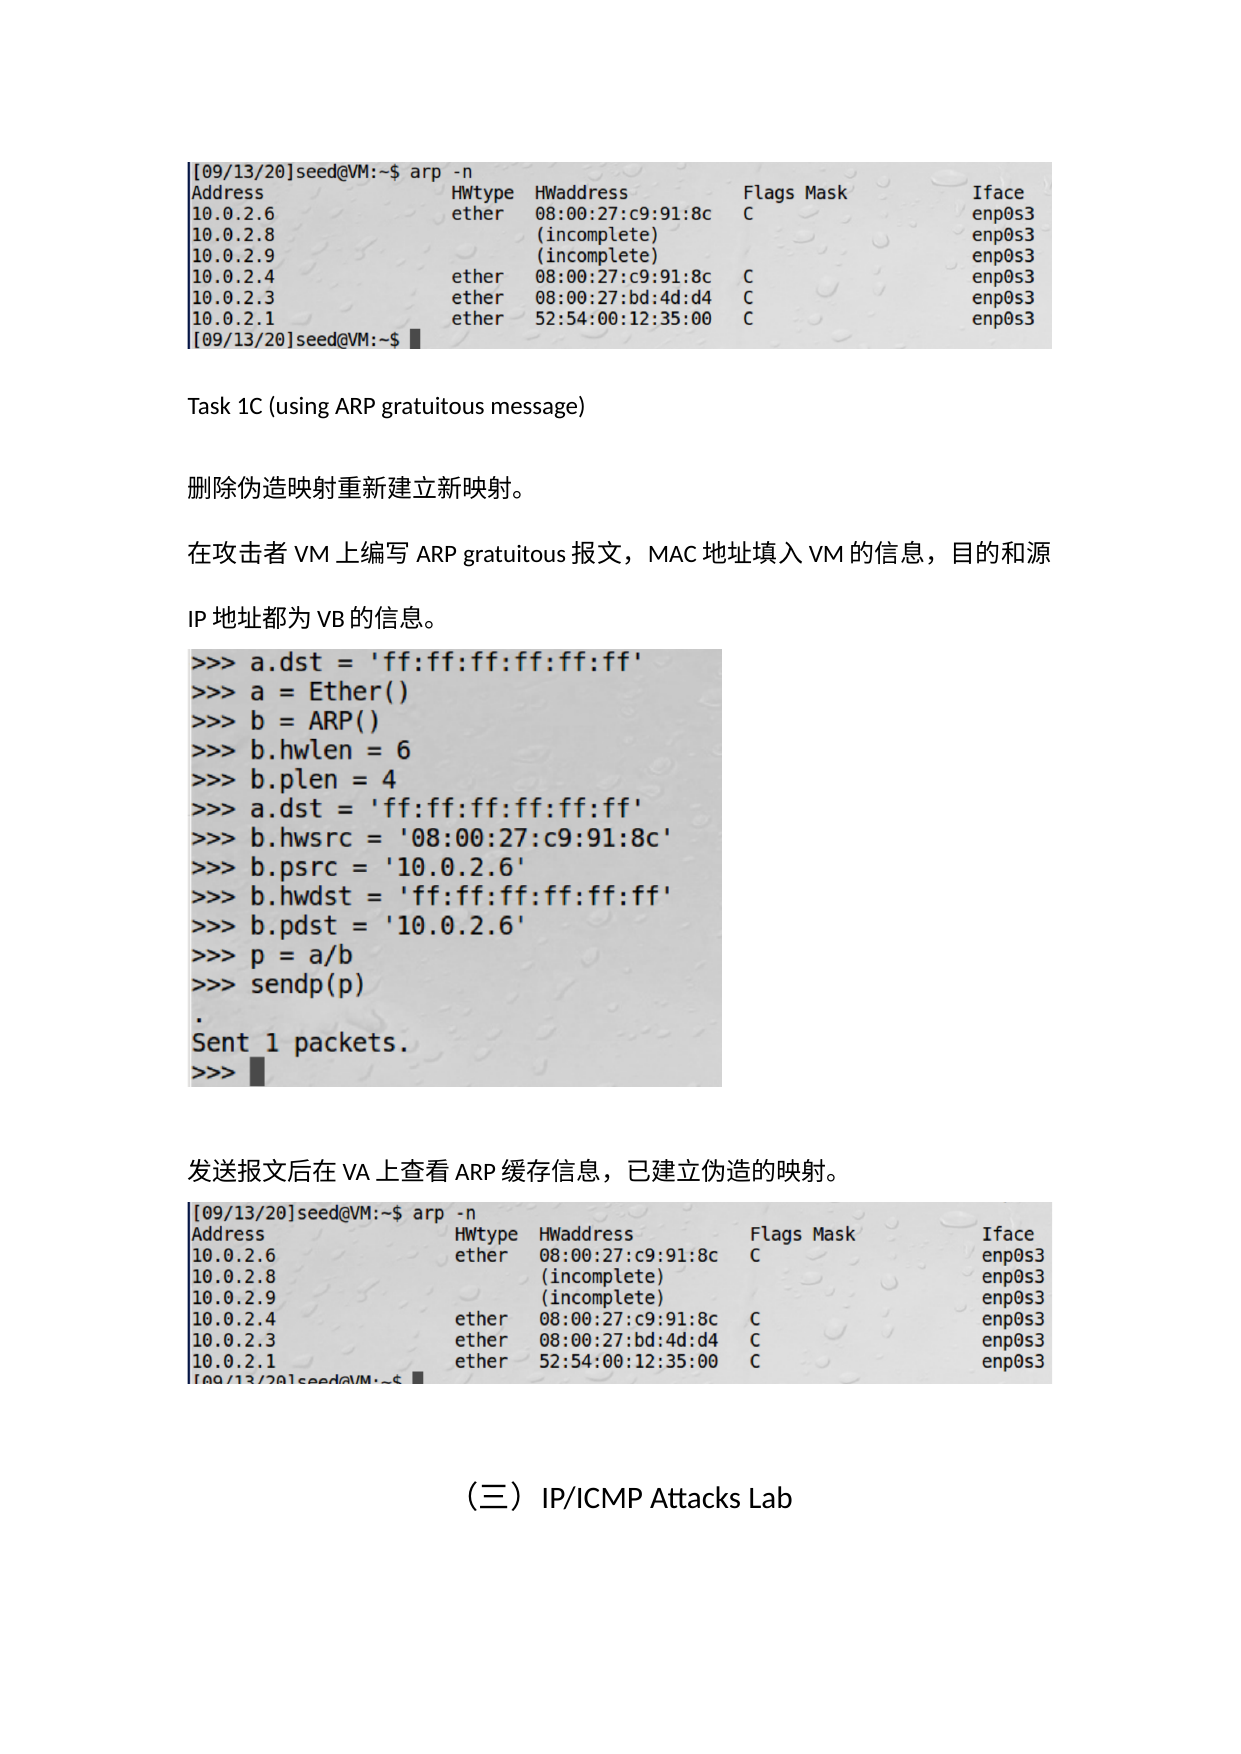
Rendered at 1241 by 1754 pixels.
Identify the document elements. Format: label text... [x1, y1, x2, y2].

picture [187, 1202, 1053, 1384]
text Task 1C (using ARP gratuitous message) [187, 389, 1053, 422]
text 发送报文后在VA上查看ARP缓存信息，已建立伪造的映射。 [187, 1137, 1053, 1202]
text 在攻击者VM上编写ARP gratuitous报文，MAC地址填入VM的信息，目的和源IP地址都为VB的信息。 [187, 519, 1053, 649]
picture [187, 649, 722, 1087]
text （三）IP/ICMP Attacks Lab [187, 1462, 1053, 1527]
picture [187, 162, 1052, 349]
text 删除伪造映射重新建立新映射。 [187, 454, 1053, 519]
